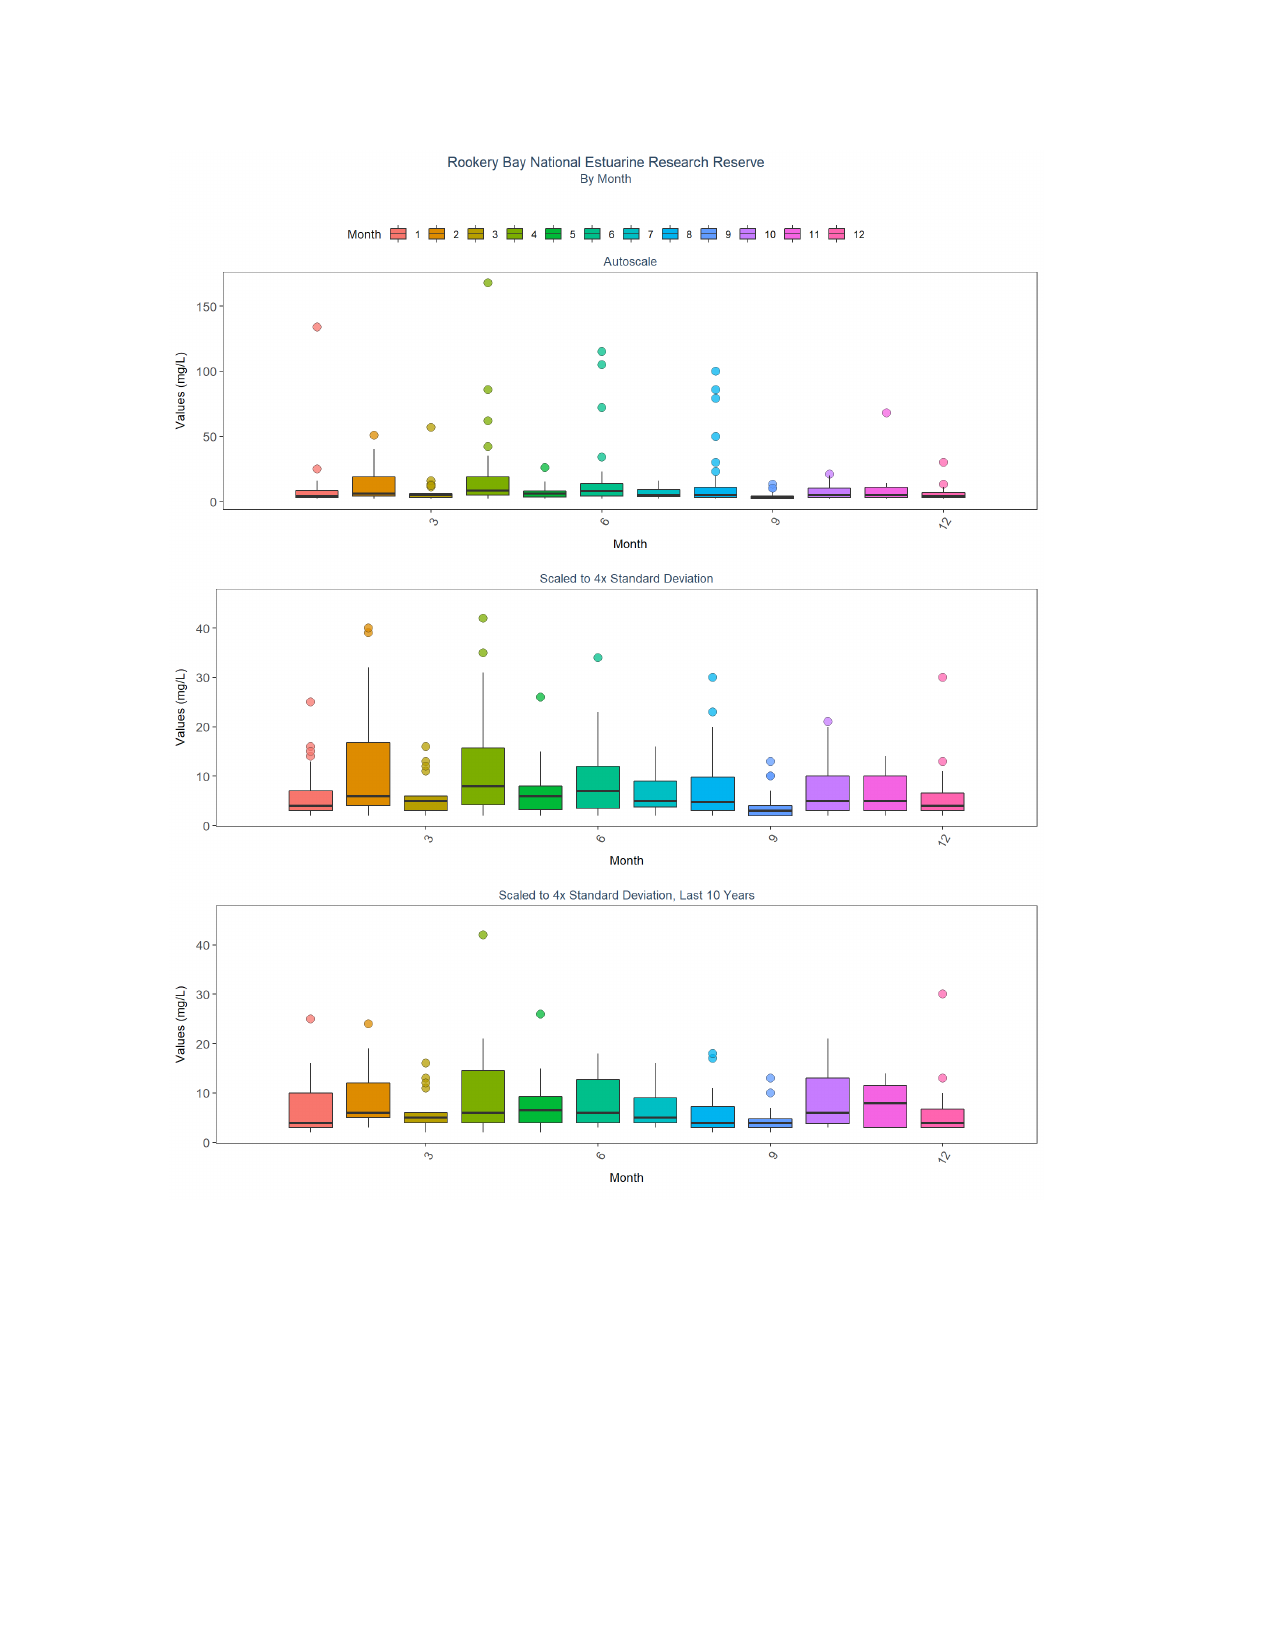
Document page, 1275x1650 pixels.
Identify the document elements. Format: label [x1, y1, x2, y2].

picture [168, 150, 1044, 1200]
